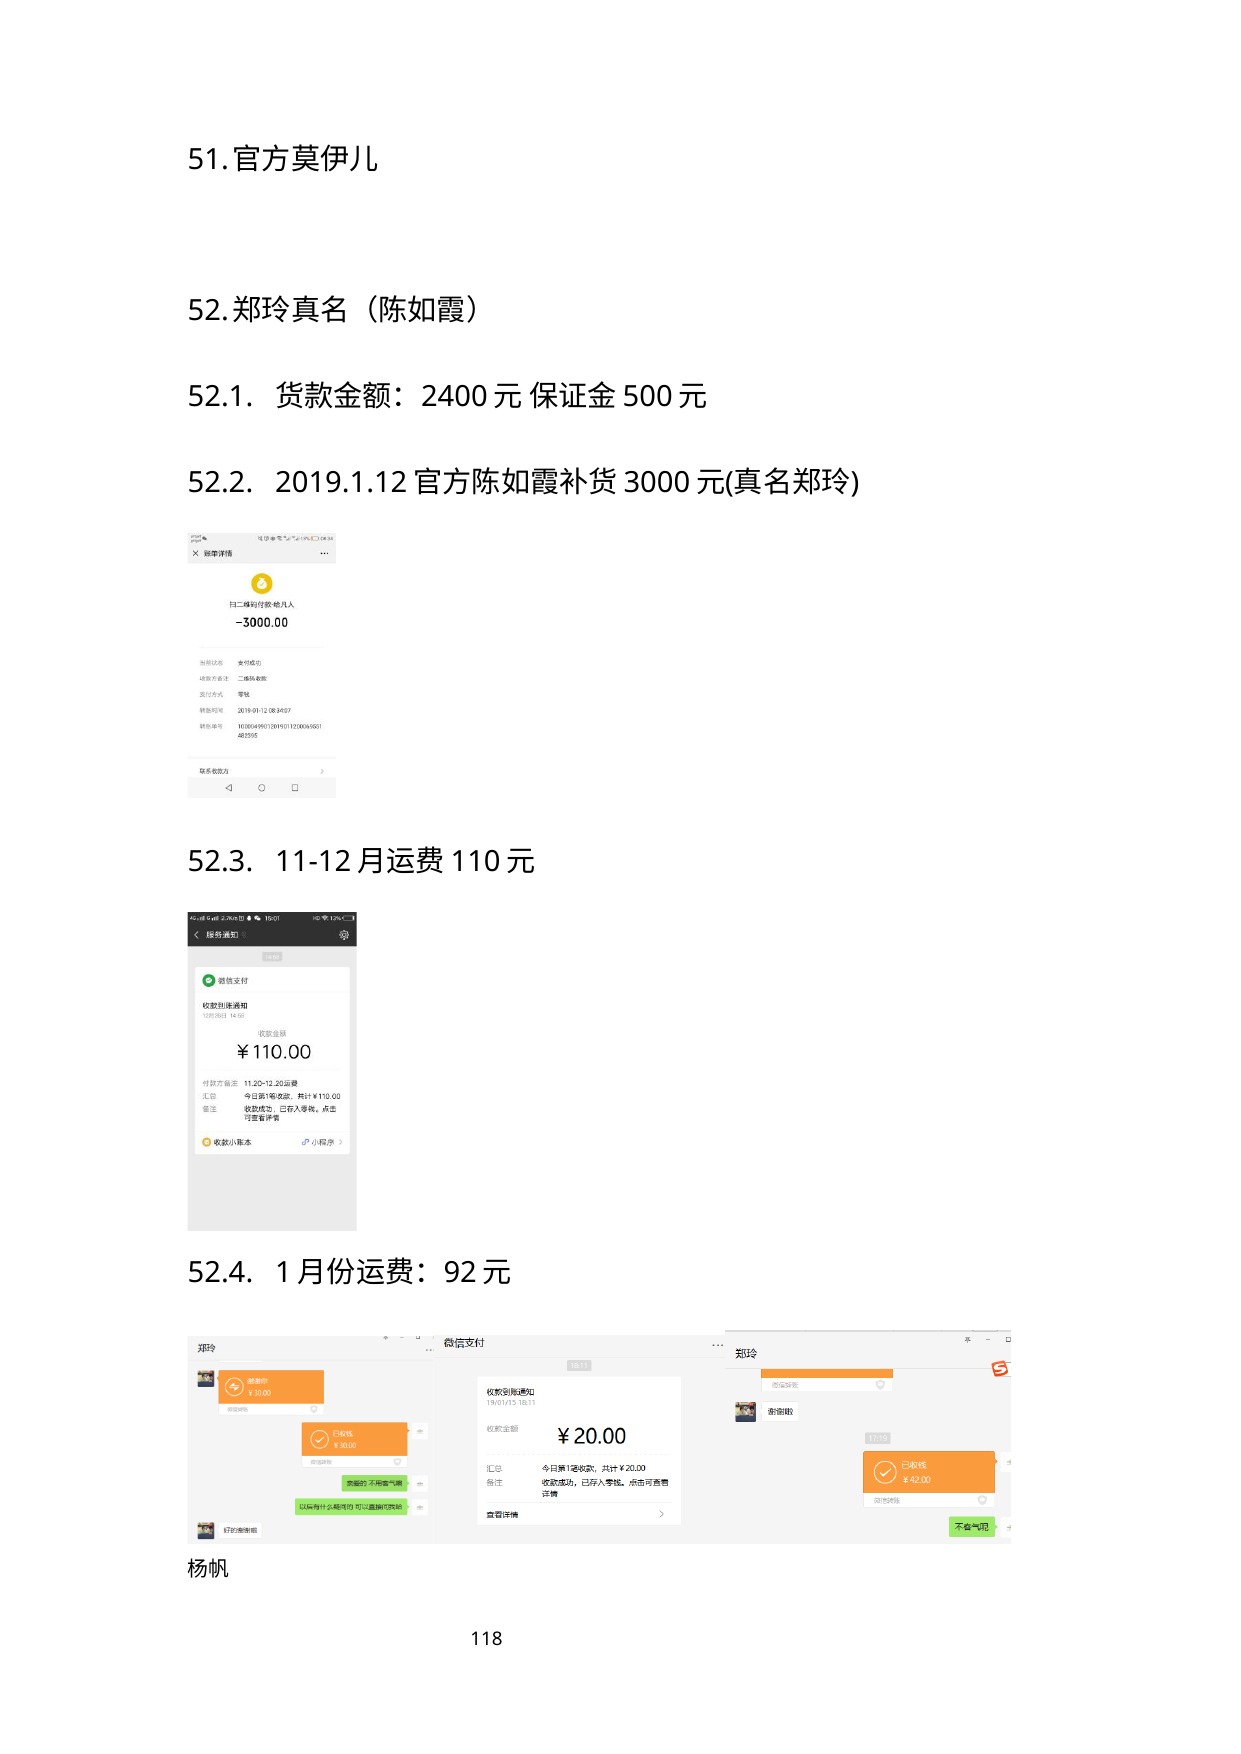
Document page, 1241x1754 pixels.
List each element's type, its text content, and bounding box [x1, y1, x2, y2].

text 杨帆 [187, 1551, 1053, 1583]
picture [187, 1330, 1012, 1544]
subtitle 2019.1.12官方陈如霞补货3000元(真名郑玲) [187, 447, 1053, 512]
subtitle 官方莫伊儿 [187, 124, 1053, 189]
subtitle 11-12月运费110元 [187, 826, 1053, 891]
subtitle 货款金额：2400元 保证金500元 [187, 361, 1053, 426]
picture [187, 533, 336, 798]
picture [187, 912, 357, 1231]
subtitle 1月份运费：92元 [187, 1237, 1053, 1302]
subtitle 郑玲真名（陈如霞） [187, 275, 1053, 340]
